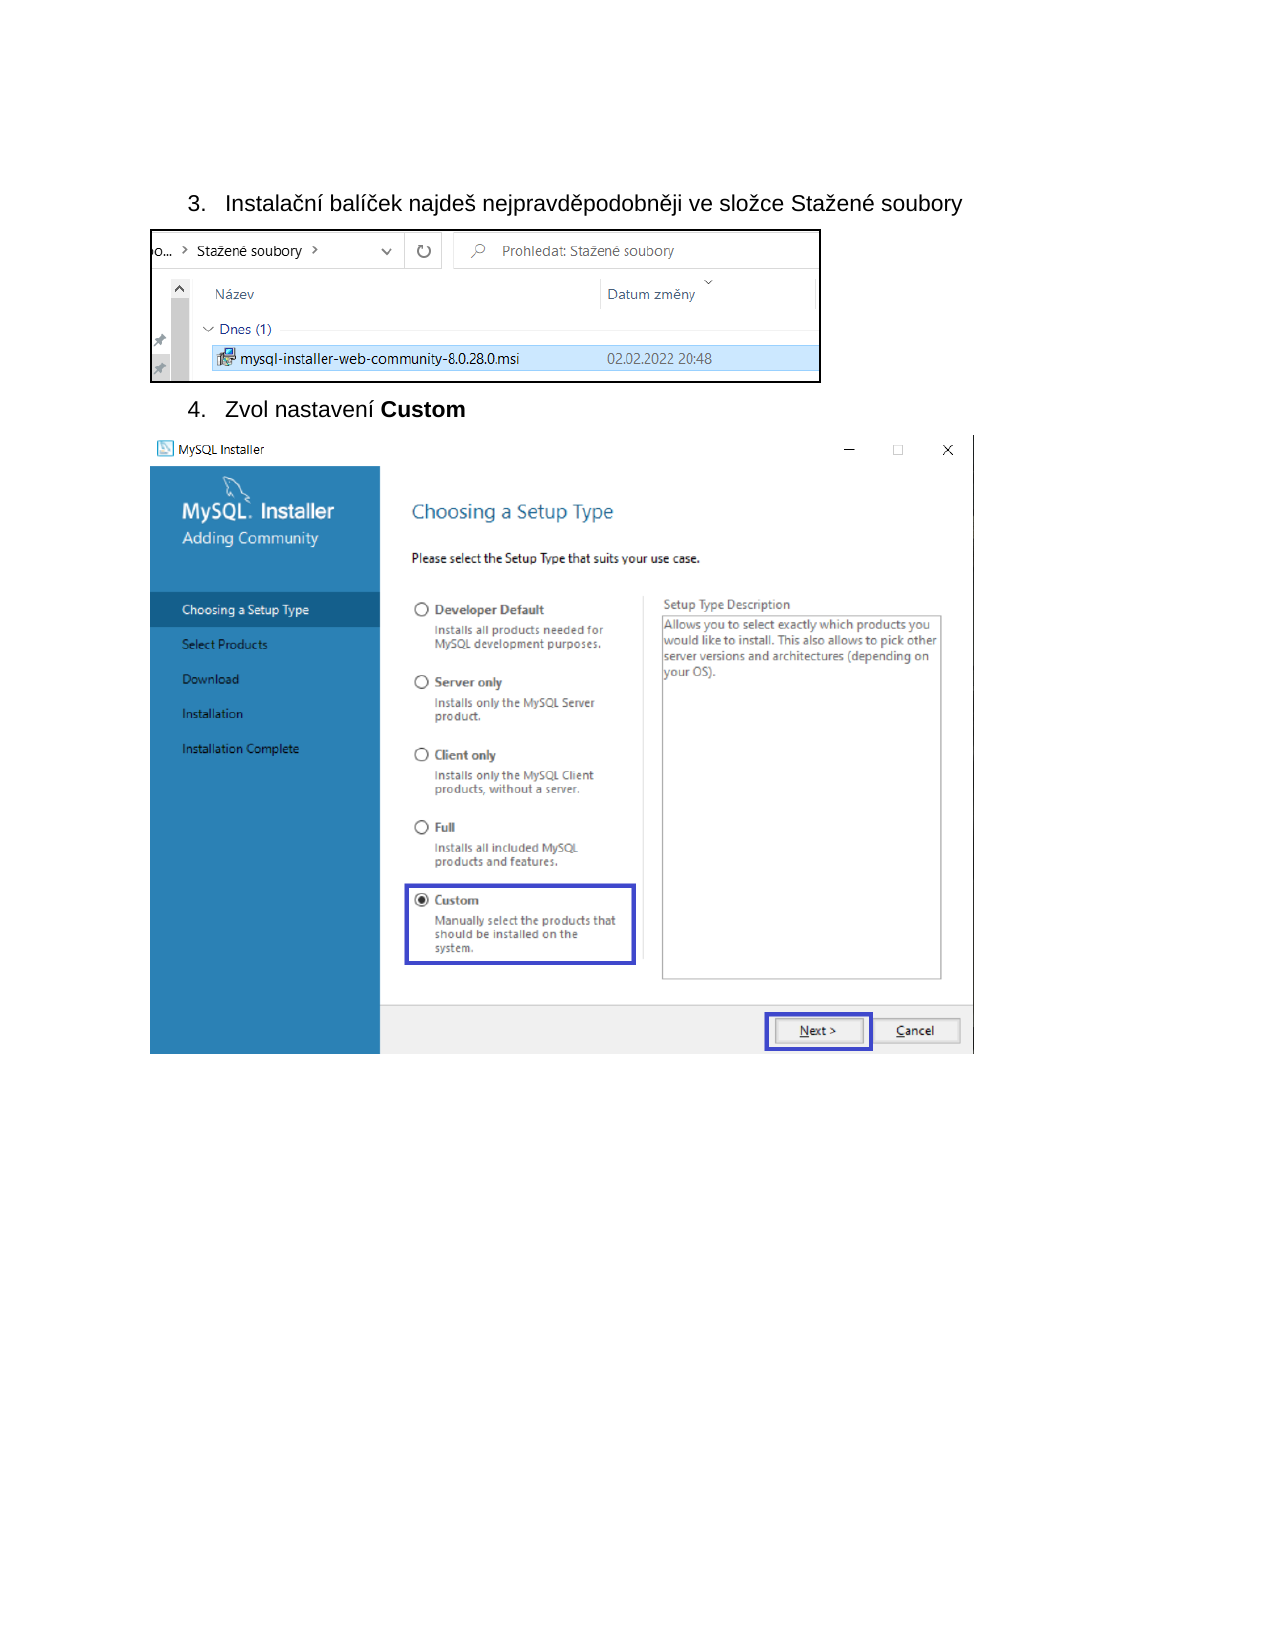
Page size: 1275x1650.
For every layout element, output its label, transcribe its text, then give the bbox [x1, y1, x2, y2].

list Zvol nastavení Custom [187, 396, 1125, 422]
picture [152, 231, 819, 381]
list Instalační balíček najdeš nejpravděpodobněji ve složce Stažené soubory [187, 189, 1125, 216]
picture [150, 435, 976, 1054]
